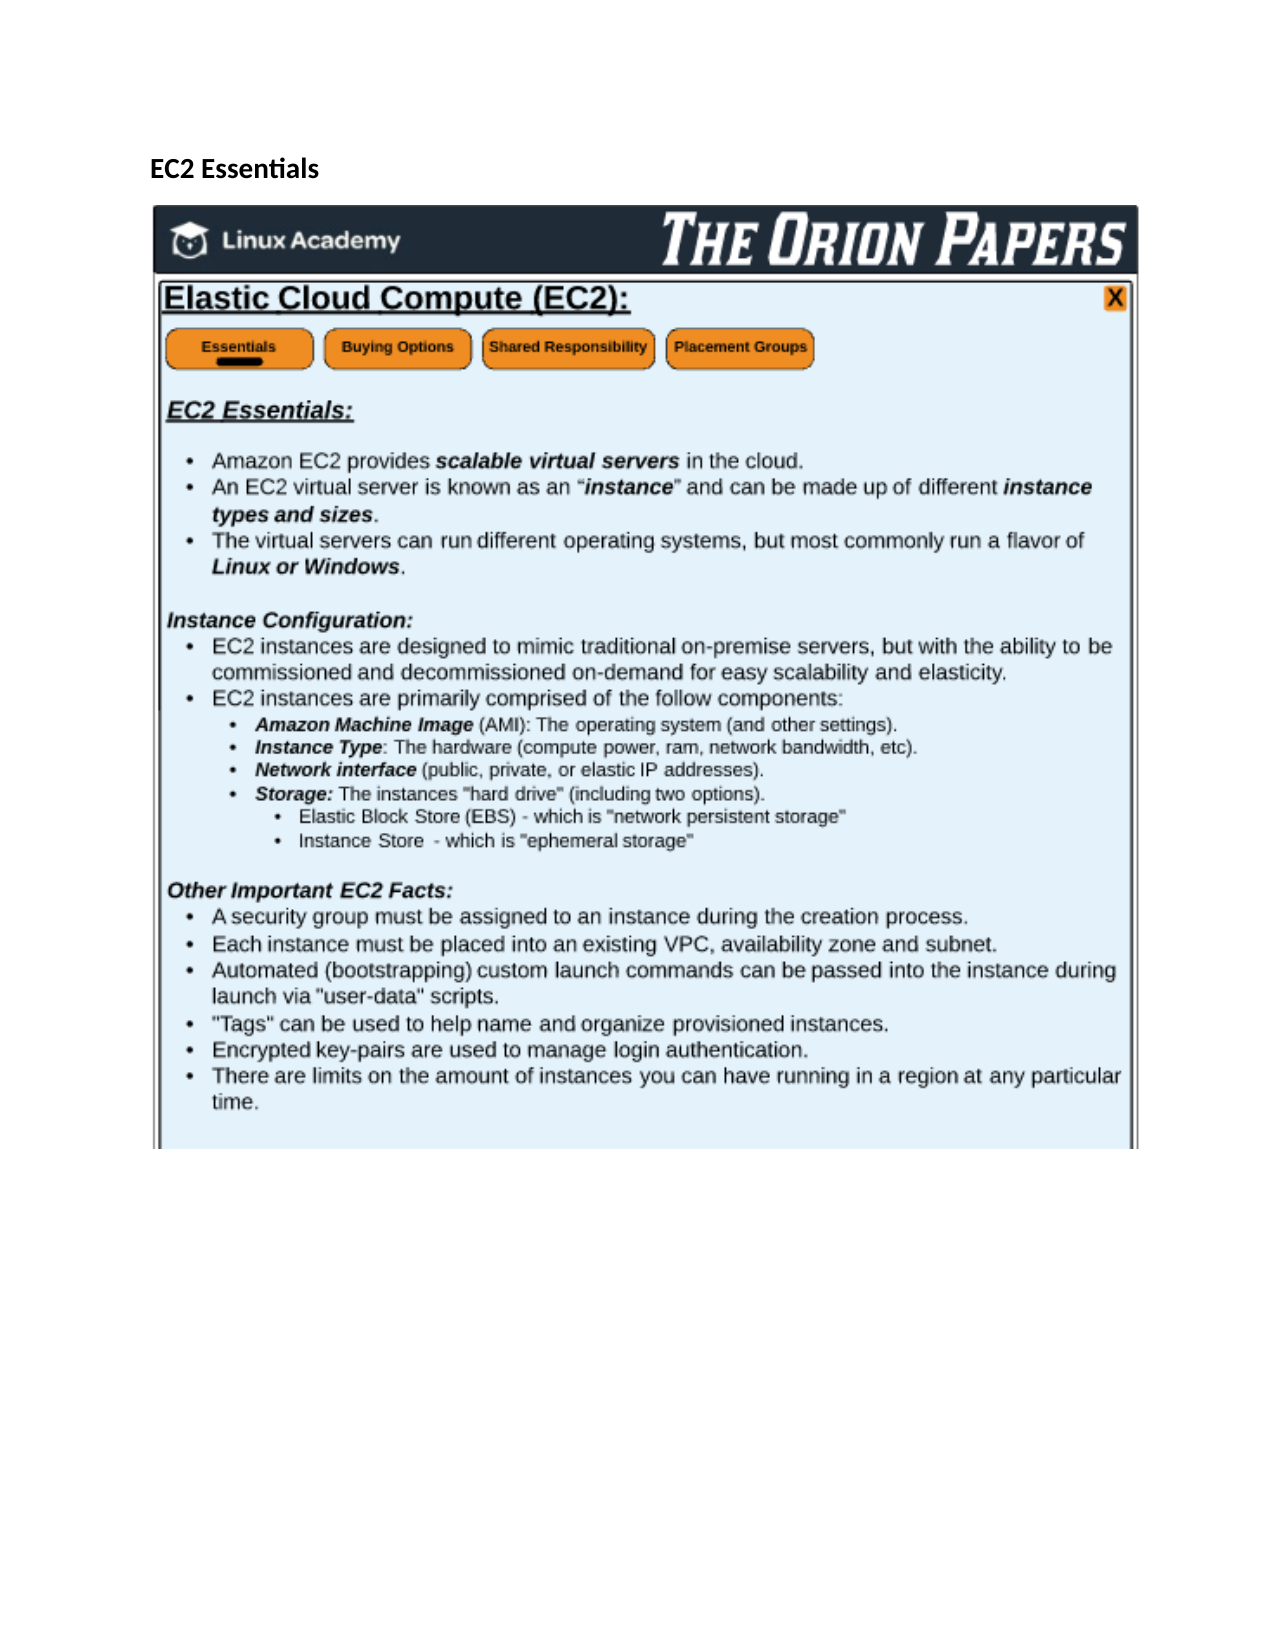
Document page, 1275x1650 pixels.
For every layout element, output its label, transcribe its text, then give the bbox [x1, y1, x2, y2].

picture [150, 205, 1144, 1149]
text EC2 Essentials [150, 150, 1162, 186]
